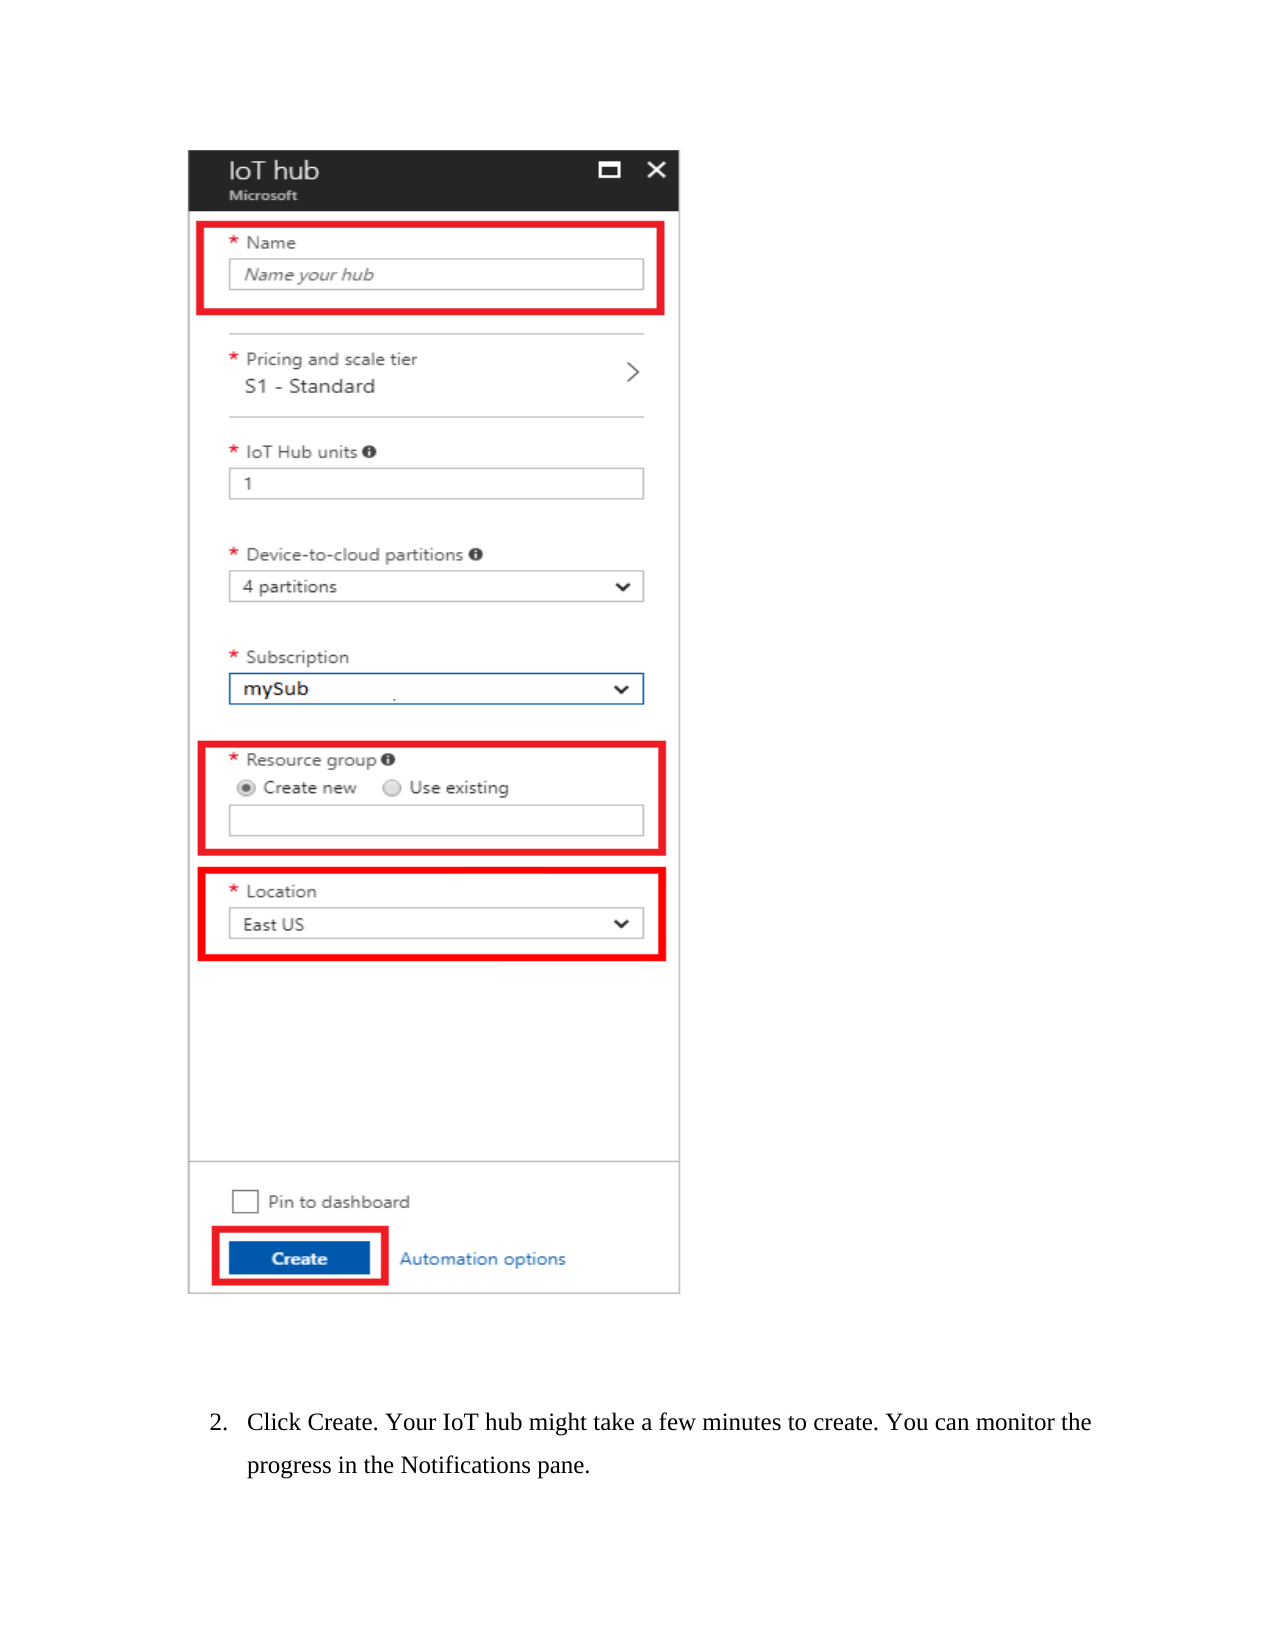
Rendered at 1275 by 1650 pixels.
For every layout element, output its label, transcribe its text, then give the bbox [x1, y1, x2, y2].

picture [187, 150, 682, 1294]
list Click Create. Your IoT hub might take a few minutes to create. You can monitor the progress in the Notifications pane. [209, 1407, 1125, 1479]
